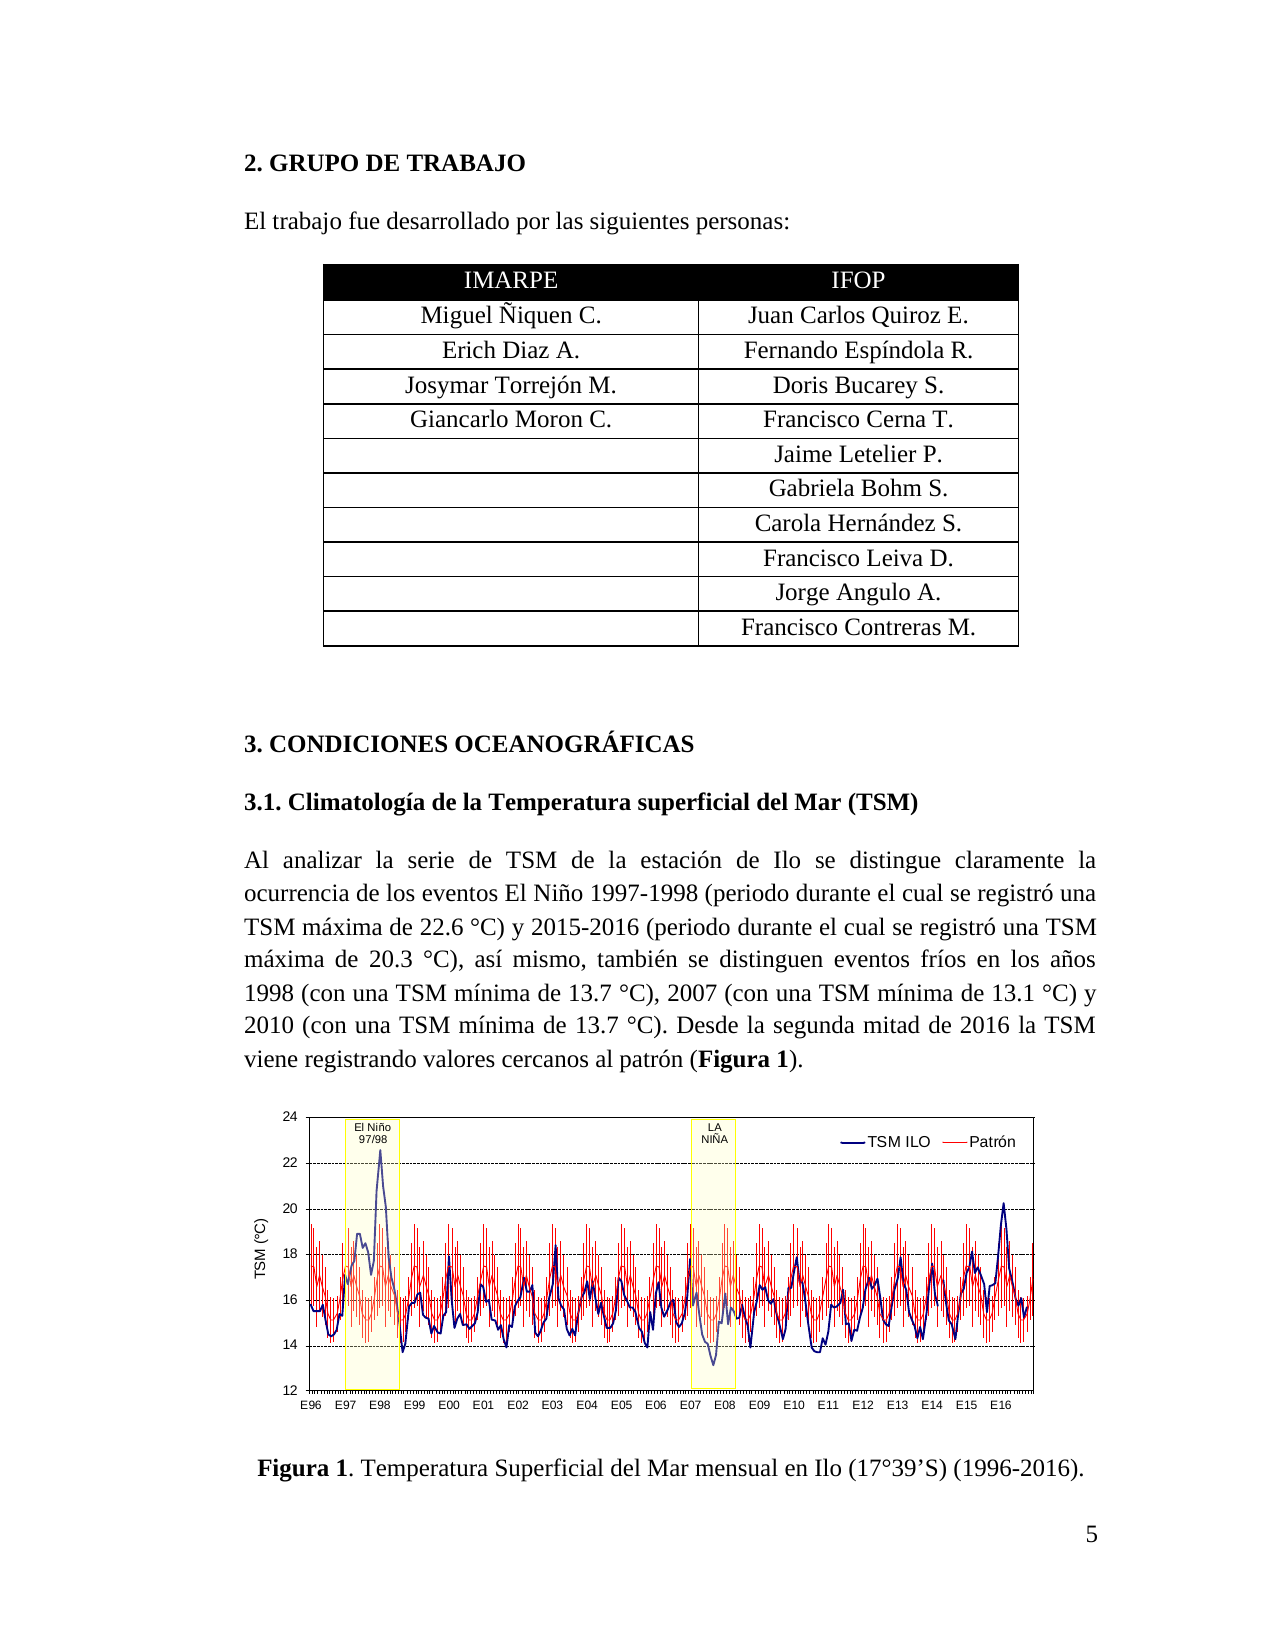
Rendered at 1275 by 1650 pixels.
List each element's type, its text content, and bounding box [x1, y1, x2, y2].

text Figura 1. Temperatura Superficial del Mar mensual en Ilo (17°39’S) (1996-2016). [244, 1453, 1098, 1482]
table_cell Francisco Contreras M. [699, 612, 1018, 645]
table_cell Jorge Angulo A. [699, 577, 1018, 610]
table_cell C. [324, 301, 698, 334]
text El trabajo fue desarrollado por las siguientes personas: [244, 206, 1098, 234]
table_cell Carola Hernández S. [699, 508, 1018, 541]
text Al analizar la serie de TSM de la estación de Ilo se distingue claramente la ocurrencia de los eventos El Niño 1997-1998 (periodo durante el cual se registró una TSM máxima de 22.6 °C) y 2015-2016 (periodo durante el cual se registró una TSM máxima de 20.3 °C), así mismo, también se distinguen eventos fríos en los años 1998 (con una TSM mínima de 13.7 °C), 2007 (con una TSM mínima de 13.1 °C) y 2010 (con una TSM mínima de 13.7 °C). Desde la segunda mitad de 2016 la TSM viene registrando valores cercanos al patrón (Figura 1). [244, 846, 1098, 1072]
table_cell Juan Carlos Quiroz E. [699, 301, 1018, 334]
table_cell [324, 474, 698, 507]
table_cell Francisco Cerna T. [699, 405, 1018, 437]
subtitle 3. CONDICIONES OCEANOGRÁFICAS [244, 729, 1098, 758]
table_cell [324, 577, 698, 610]
text 3.1. Climatología de la Temperatura superficial del Mar (TSM) [244, 787, 1098, 816]
table_cell [324, 543, 698, 576]
table_header IMARPE [324, 265, 698, 299]
table_cell Erich Diaz A. [324, 335, 698, 368]
table_cell Josymar Torrejón M. [324, 370, 698, 403]
table_cell Francisco Leiva D. [699, 543, 1018, 576]
table_cell Fernando Espíndola R. [699, 335, 1018, 368]
table_cell [324, 612, 698, 645]
table_cell Giancarlo Moron C. [324, 405, 698, 437]
table_cell Jaime Letelier P. [699, 439, 1018, 472]
table_cell Doris Bucarey S. [699, 370, 1018, 403]
table_cell [324, 508, 698, 541]
table_header IFOP [699, 265, 1018, 299]
table_cell Gabriela Bohm S. [699, 474, 1018, 507]
subtitle 2. GRUPO DE TRABAJO [244, 148, 1098, 176]
table_cell [324, 439, 698, 472]
